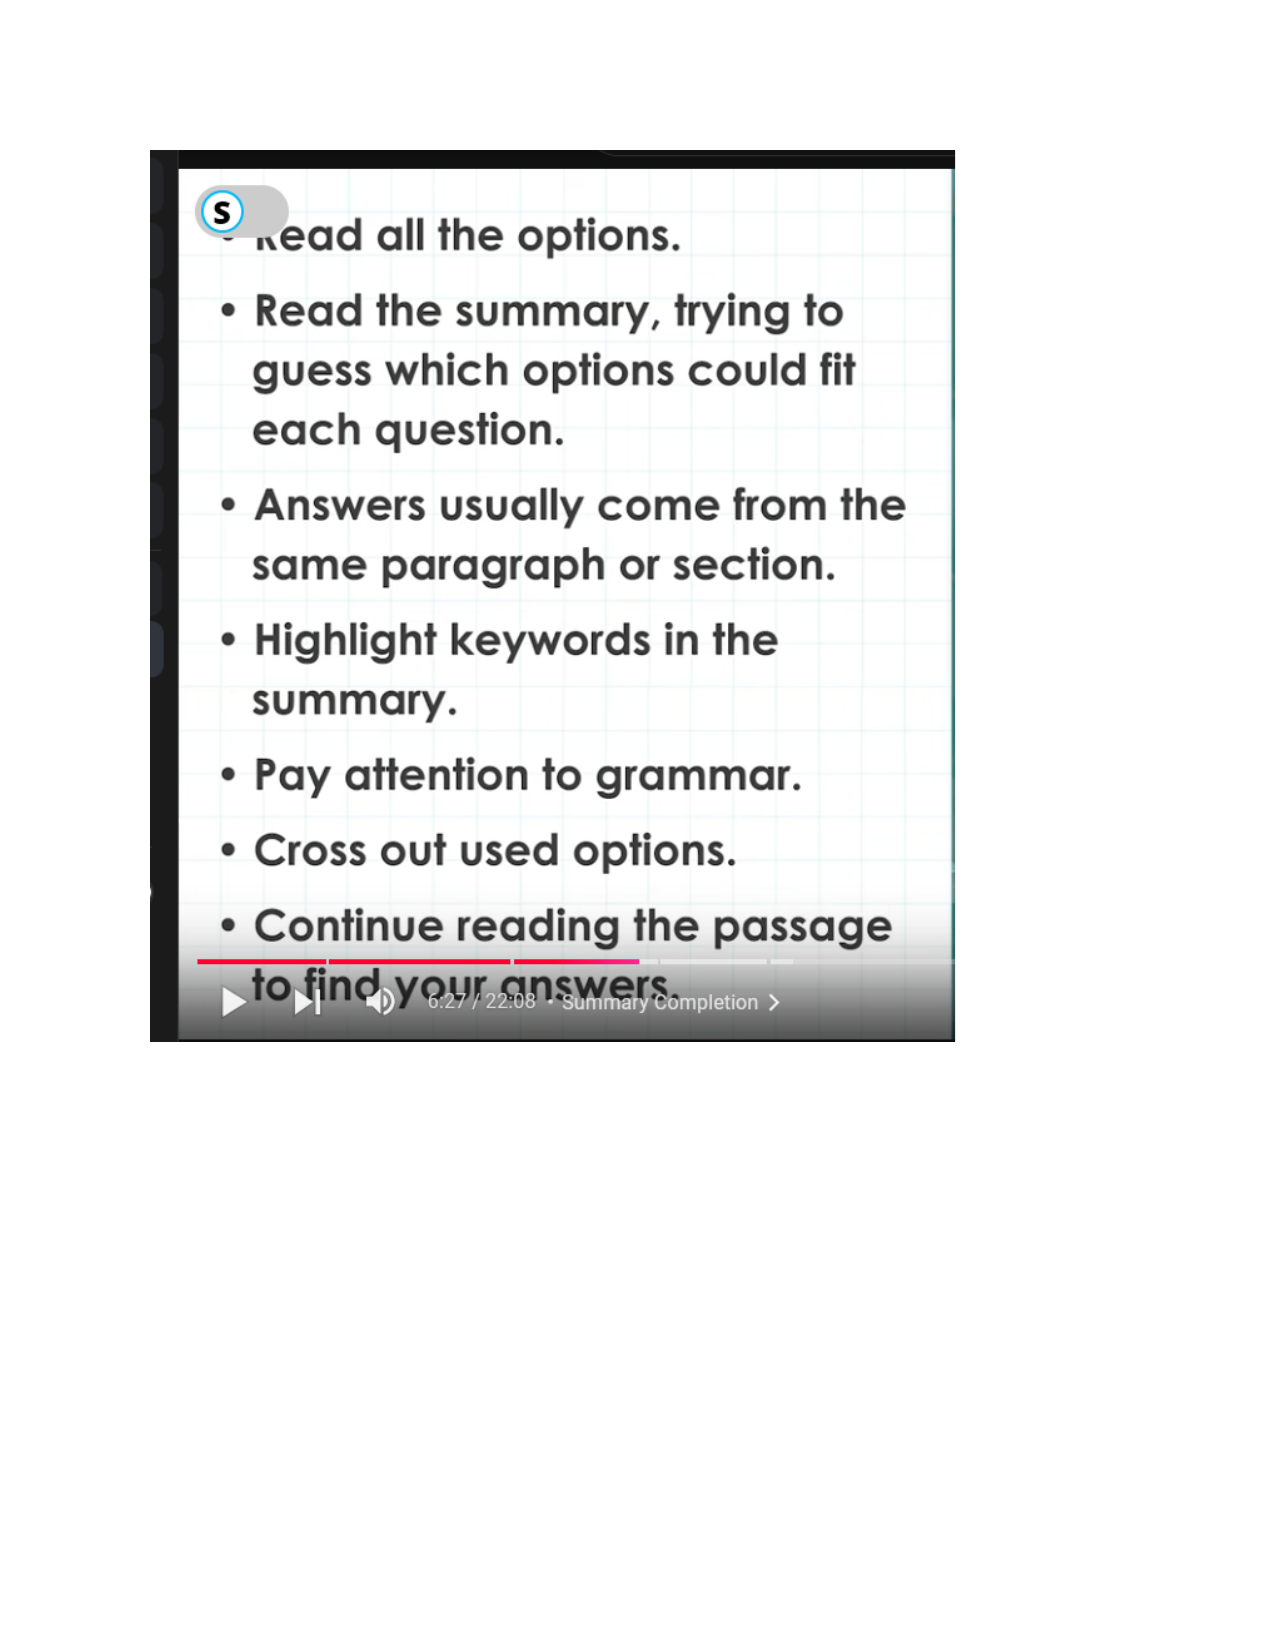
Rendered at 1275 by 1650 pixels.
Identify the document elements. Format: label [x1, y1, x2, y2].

picture [150, 150, 955, 1042]
